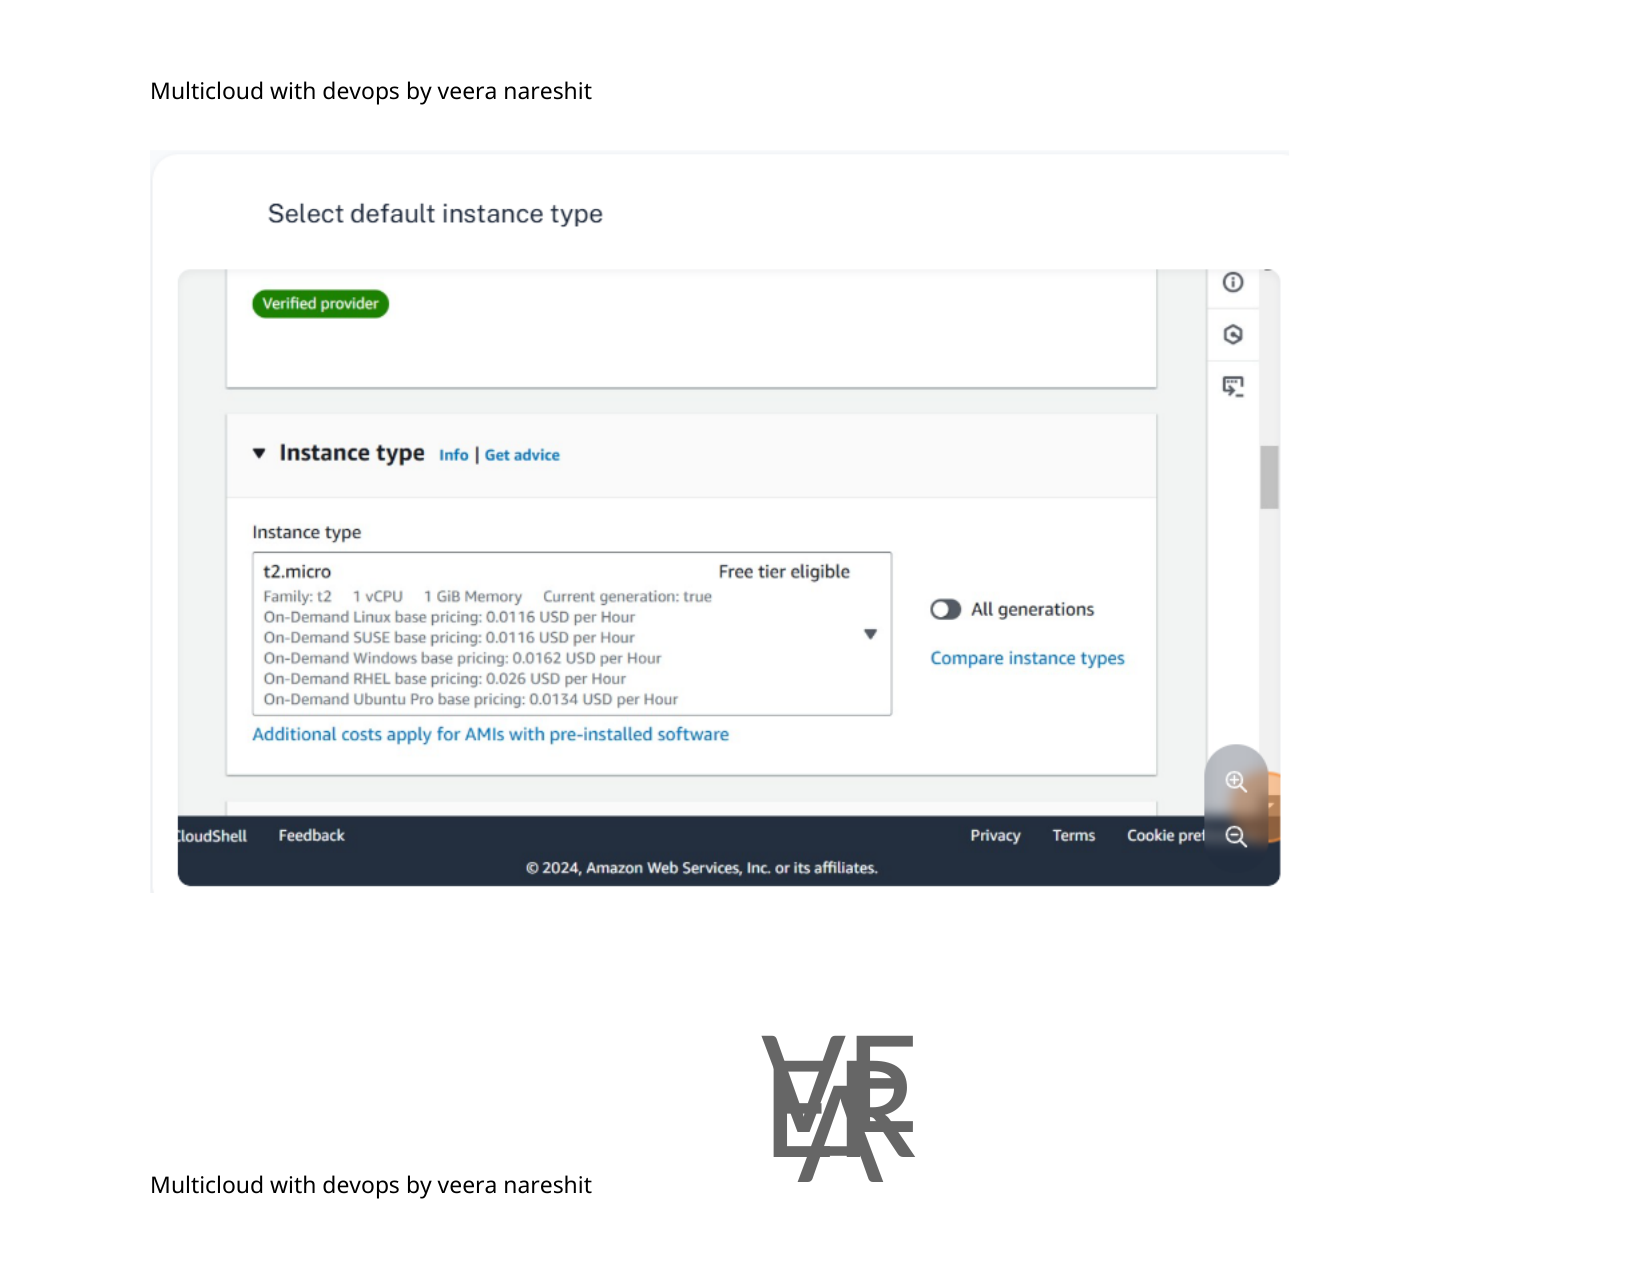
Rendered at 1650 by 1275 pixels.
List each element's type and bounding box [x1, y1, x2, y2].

picture [150, 150, 1290, 893]
